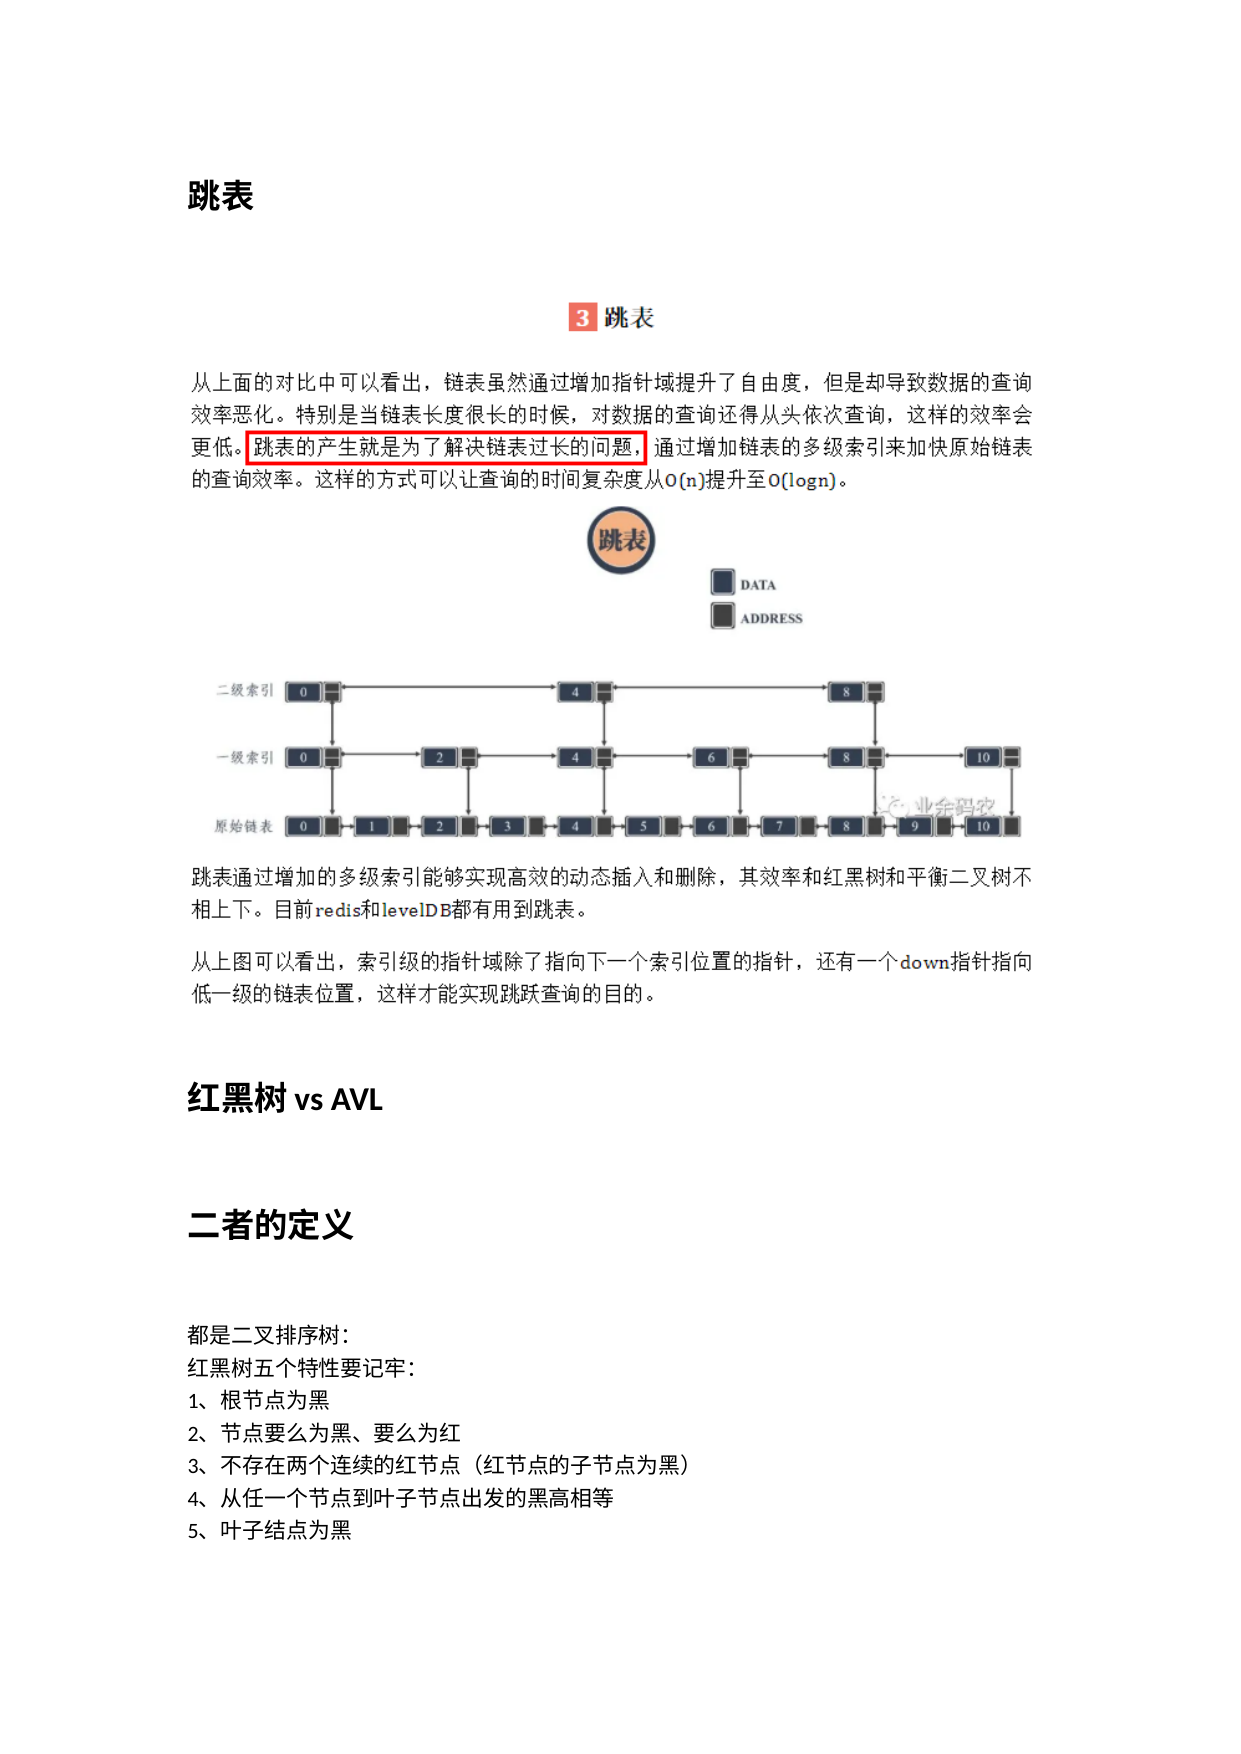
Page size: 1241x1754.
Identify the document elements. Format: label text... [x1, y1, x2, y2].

list 根节点为黑 [187, 1383, 1053, 1416]
list 从任一个节点到叶子节点出发的黑高相等 [187, 1481, 1053, 1513]
subtitle 红黑树vs AVL [187, 1064, 1053, 1129]
picture [187, 289, 1053, 1016]
list 节点要么为黑、要么为红 [187, 1416, 1053, 1448]
list 红黑树五个特性要记牢： [187, 1351, 1053, 1383]
list 不存在两个连续的红节点（红节点的子节点为黑） [187, 1448, 1053, 1481]
list 叶子结点为黑 [187, 1513, 1053, 1546]
text 都是二叉排序树： [187, 1318, 1053, 1351]
subtitle 跳表 [187, 162, 1053, 227]
subtitle 二者的定义 [187, 1191, 1053, 1256]
